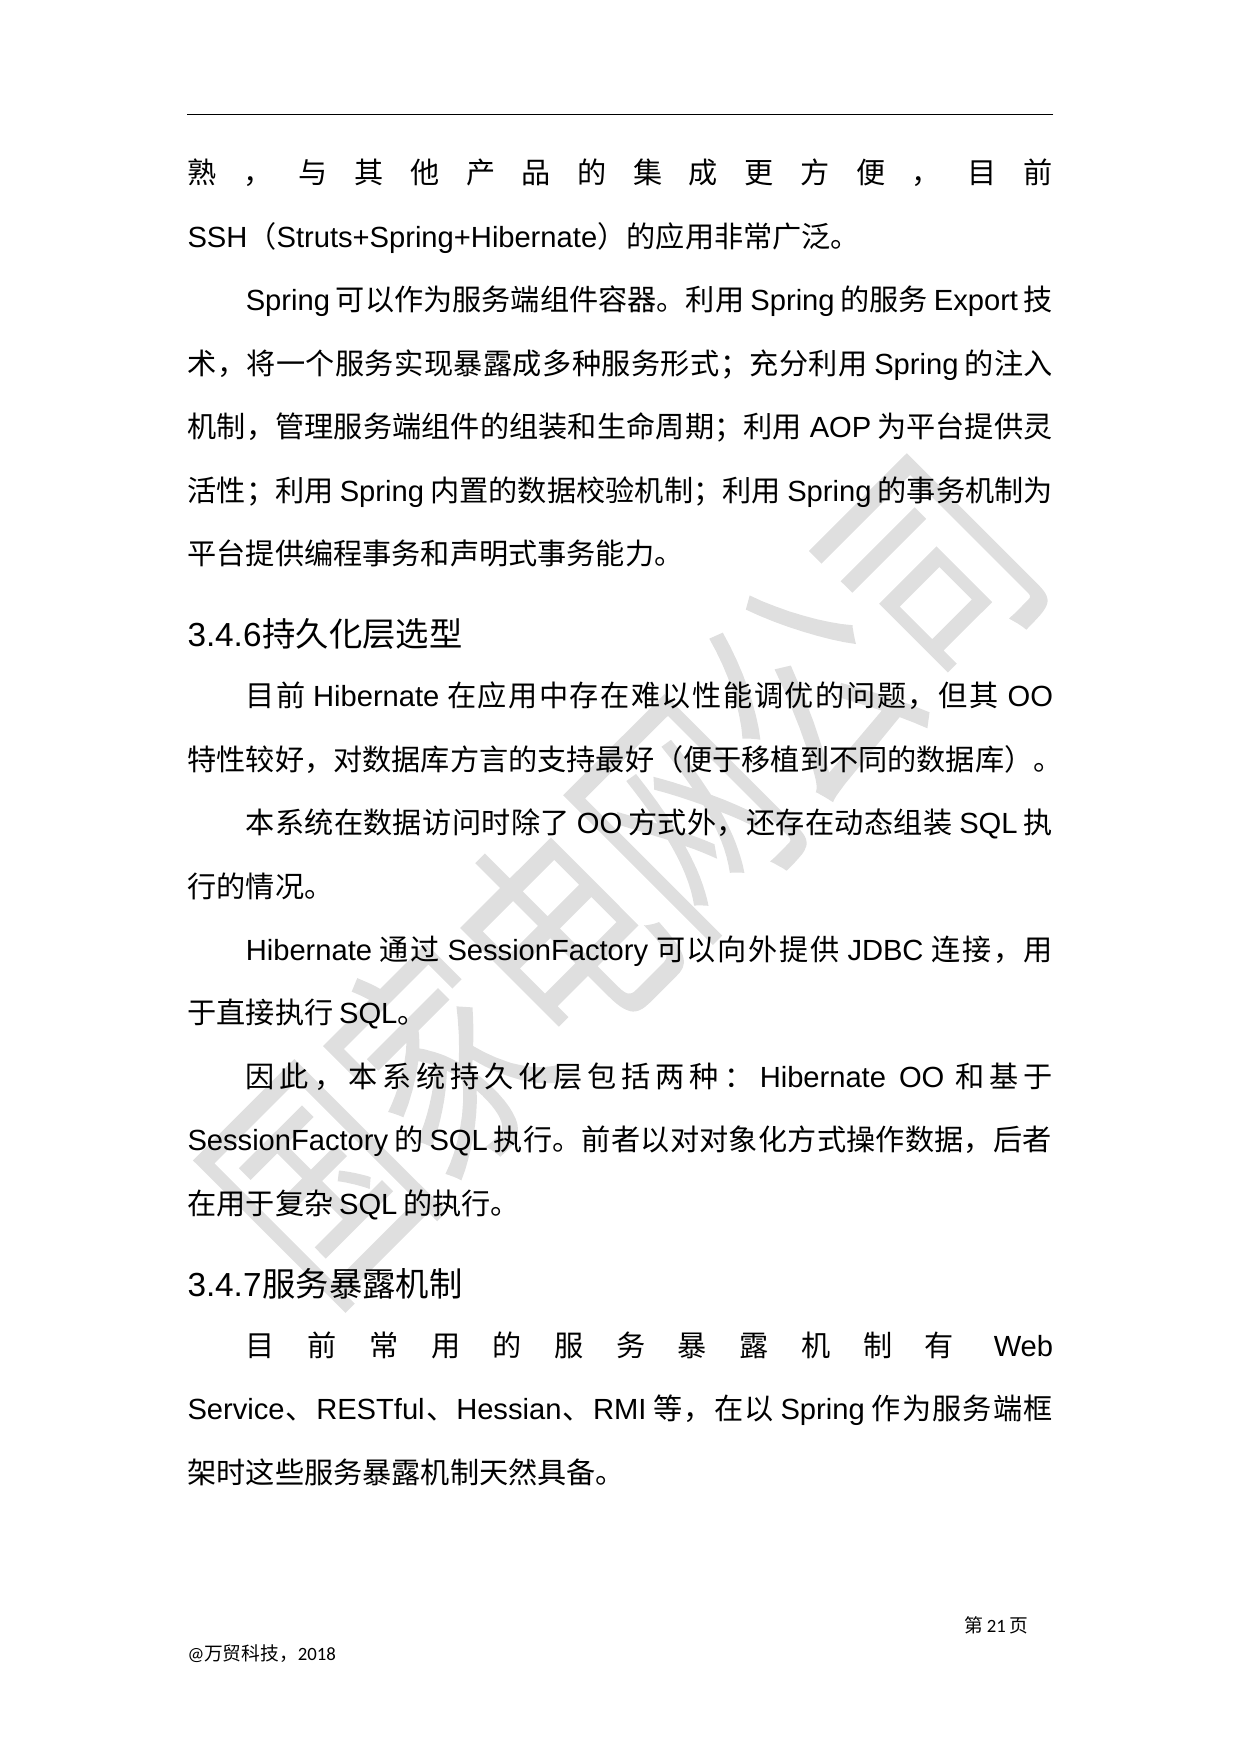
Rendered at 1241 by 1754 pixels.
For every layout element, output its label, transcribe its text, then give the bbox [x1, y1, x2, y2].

text 目前Hibernate在应用中存在难以性能调优的问题，但其OO特性较好，对数据库方言的支持最好（便于移植到不同的数据库）。 [187, 673, 1053, 778]
text Spring可以作为服务端组件容器。利用Spring的服务Export技术，将一个服务实现暴露成多种服务形式；充分利用Spring的注入机制，管理服务端组件的组装和生命周期；利用AOP为平台提供灵活性；利用Spring内置的数据校验机制；利用Spring的事务机制为平台提供编程事务和声明式事务能力。 [187, 277, 1053, 573]
text 因此，本系统持久化层包括两种：Hibernate OO和基于SessionFactory的SQL执行。前者以对对象化方式操作数据，后者在用于复杂SQL的执行。 [187, 1053, 1053, 1223]
text 目前常用的服务暴露机制有Web Service、RESTful、Hessian、RMI等，在以Spring作为服务端框架时这些服务暴露机制天然具备。 [187, 1322, 1053, 1492]
text Hibernate通过SessionFactory可以向外提供JDBC连接，用于直接执行SQL。 [187, 927, 1053, 1032]
subtitle 持久化层选型 [187, 611, 1053, 656]
subtitle 服务暴露机制 [187, 1260, 1053, 1306]
text 本系统在数据访问时除了OO方式外，还存在动态组装SQL执行的情况。 [187, 800, 1053, 905]
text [187, 150, 1053, 256]
